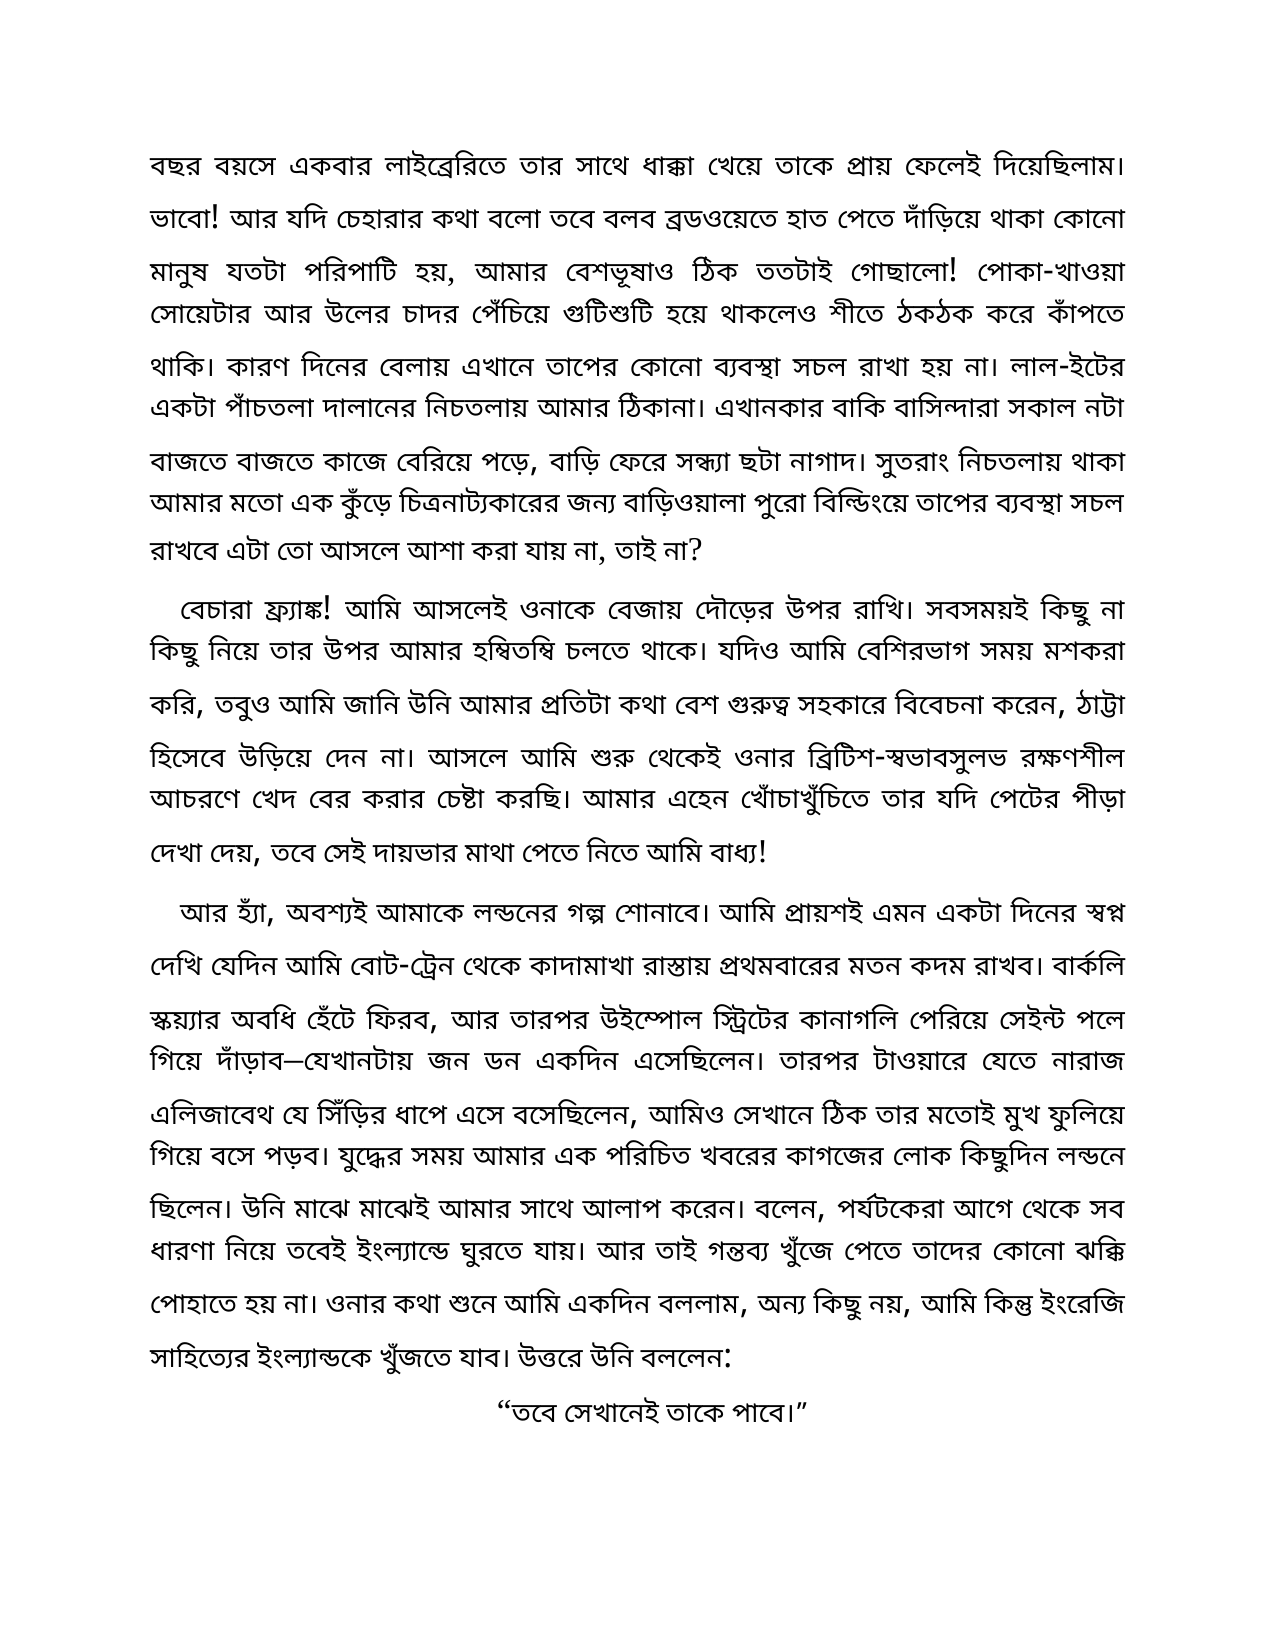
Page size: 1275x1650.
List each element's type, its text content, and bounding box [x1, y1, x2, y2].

text আর হ্যাঁ, অবশ্যই আমাকে লন্ডনের গল্প শোনাবে। আমি প্রায়শই এমন একটা দিনের স্বপ্ন দেখি যেদিন আমি বোট-ট্রেন থেকে কাদামাখা রাস্তায় প্রথমবারের মতন কদম রাখব। বার্কলি স্কয়্যার অবধি হেঁটে ফিরব, আর তারপর উইম্পোল স্ট্রিটের কানাগলি পেরিয়ে সেইন্ট পলে গিয়ে দাঁড়াব─যেখানটায় জন ডন একদিন এসেছিলেন। তারপর টাওয়ারে যেতে নারাজ এলিজাবেথ যে সিঁড়ির ধাপে এসে বসেছিলেন, আমিও সেখানে ঠিক তার মতোই মুখ ফুলিয়ে গিয়ে বসে পড়ব। যুদ্ধের সময় আমার এক পরিচিত খবরের কাগজের লোক কিছুদিন লন্ডনে ছিলেন। উনি মাঝে মাঝেই আমার সাথে আলাপ করেন। বলেন, পর্যটকেরা আগে থেকে সব ধারণা নিয়ে তবেই ইংল্যান্ডে ঘুরতে যায়। আর তাই গন্তব্য খুঁজে পেতে তাদের কোনো ঝক্কি পোহাতে হয় না। ওনার কথা শুনে আমি একদিন বললাম, অন্য কিছু নয়, আমি কিন্তু ইংরেজি সাহিত্যের ইংল্যান্ডকে খুঁজতে যাব। উত্তরে উনি বললেন: [150, 887, 1125, 1378]
text “তবে সেখানেই তাকে পাবে।” [150, 1391, 1125, 1433]
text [150, 150, 1125, 571]
text বেচারা ফ্র্যাঙ্ক! আমি আসলেই ওনাকে বেজায় দৌড়ের উপর রাখি। সবসময়ই কিছু না কিছু নিয়ে তার উপর আমার হম্বিতম্বি চলতে থাকে। যদিও আমি বেশিরভাগ সময় মশকরা করি, তবুও আমি জানি উনি আমার প্রতিটা কথা বেশ গুরুত্ব সহকারে বিবেচনা করেন, ঠাট্টা হিসেবে উড়িয়ে দেন না। আসলে আমি শুরু থেকেই ওনার ব্রিটিশ-স্বভাবসুলভ রক্ষণশীল আচরণে খেদ বের করার চেষ্টা করছি। আমার এহেন খোঁচাখুঁচিতে তার যদি পেটের পীড়া দেখা দেয়, তবে সেই দায়ভার মাথা পেতে নিতে আমি বাধ্য! [150, 584, 1125, 873]
